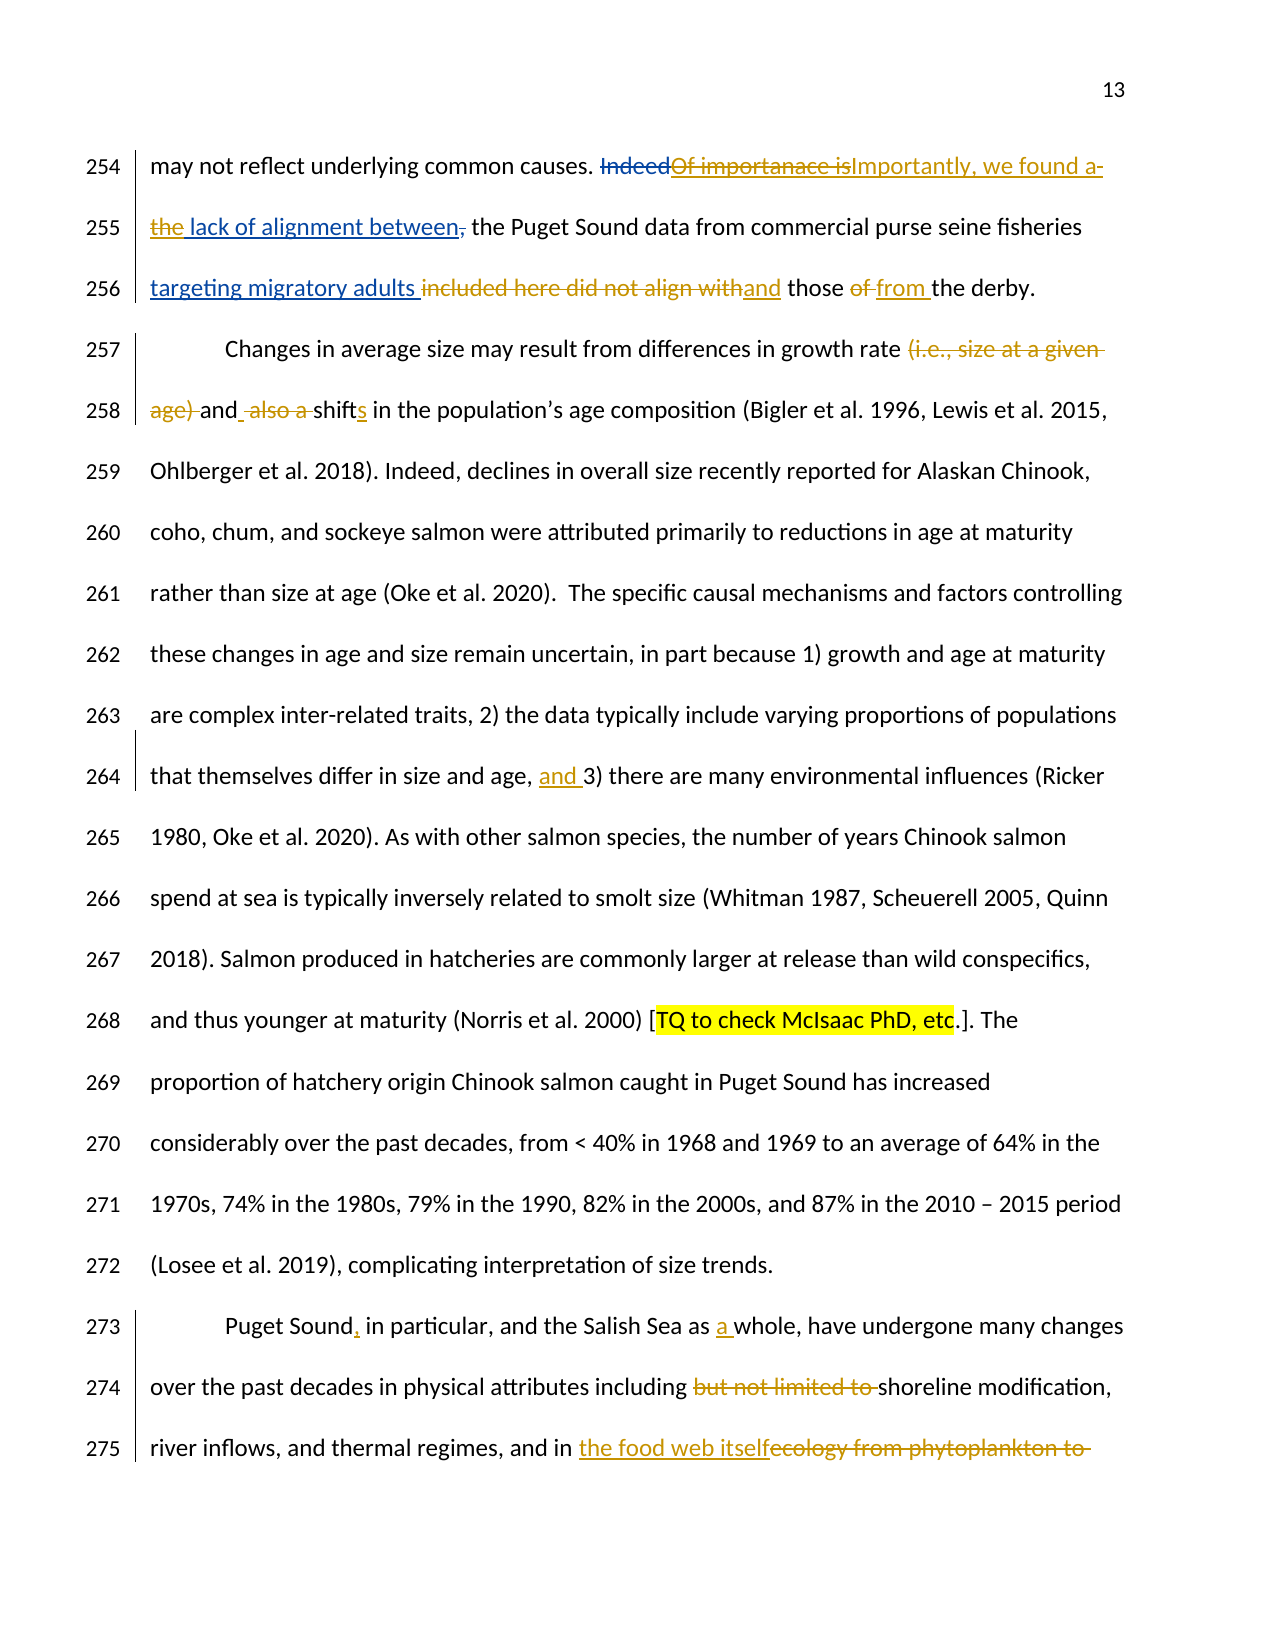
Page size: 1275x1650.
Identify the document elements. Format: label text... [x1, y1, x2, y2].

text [150, 1310, 1125, 1462]
text Changes in average size may result from differences in growth rate andshift in the population’s age composition (Bigler et al. 1996, Lewis et al. 2015, Ohlberger et al. 2018). Indeed, declines in overall size recently reported for Alaskan Chinook, coho, chum, and sockeye salmon were attributed primarily to reductions in age at maturity rather than size at age (Oke et al. 2020). The specific causal mechanisms and factors controlling these changes in age and size remain uncertain, in part because 1) growth and age at maturity are complex inter-related traits, 2) the data typically include varying proportions of populations that themselves differ in size and age, 3) there are many environmental influences (Ricker 1980, Oke et al. 2020). As with other salmon species, the number of years Chinook salmon spend at sea is typically inversely related to smolt size (Whitman 1987, Scheuerell 2005, Quinn 2018). Salmon produced in hatcheries are commonly larger at release than wild conspecifics, and thus younger at maturity (Norris et al. 2000) [TQ to check McIsaac PhD, etc.]. The proportion of hatchery origin Chinook salmon caught in Puget Sound has increased considerably over the past decades, from < 40% in 1968 and 1969 to an average of 64% in the 1970s, 74% in the 1980s, 79% in the 1990, 82% in the 2000s, and 87% in the 2010 – 2015 period (Losee et al. 2019), complicating interpretation of size trends. [150, 333, 1125, 1279]
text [150, 150, 1125, 303]
